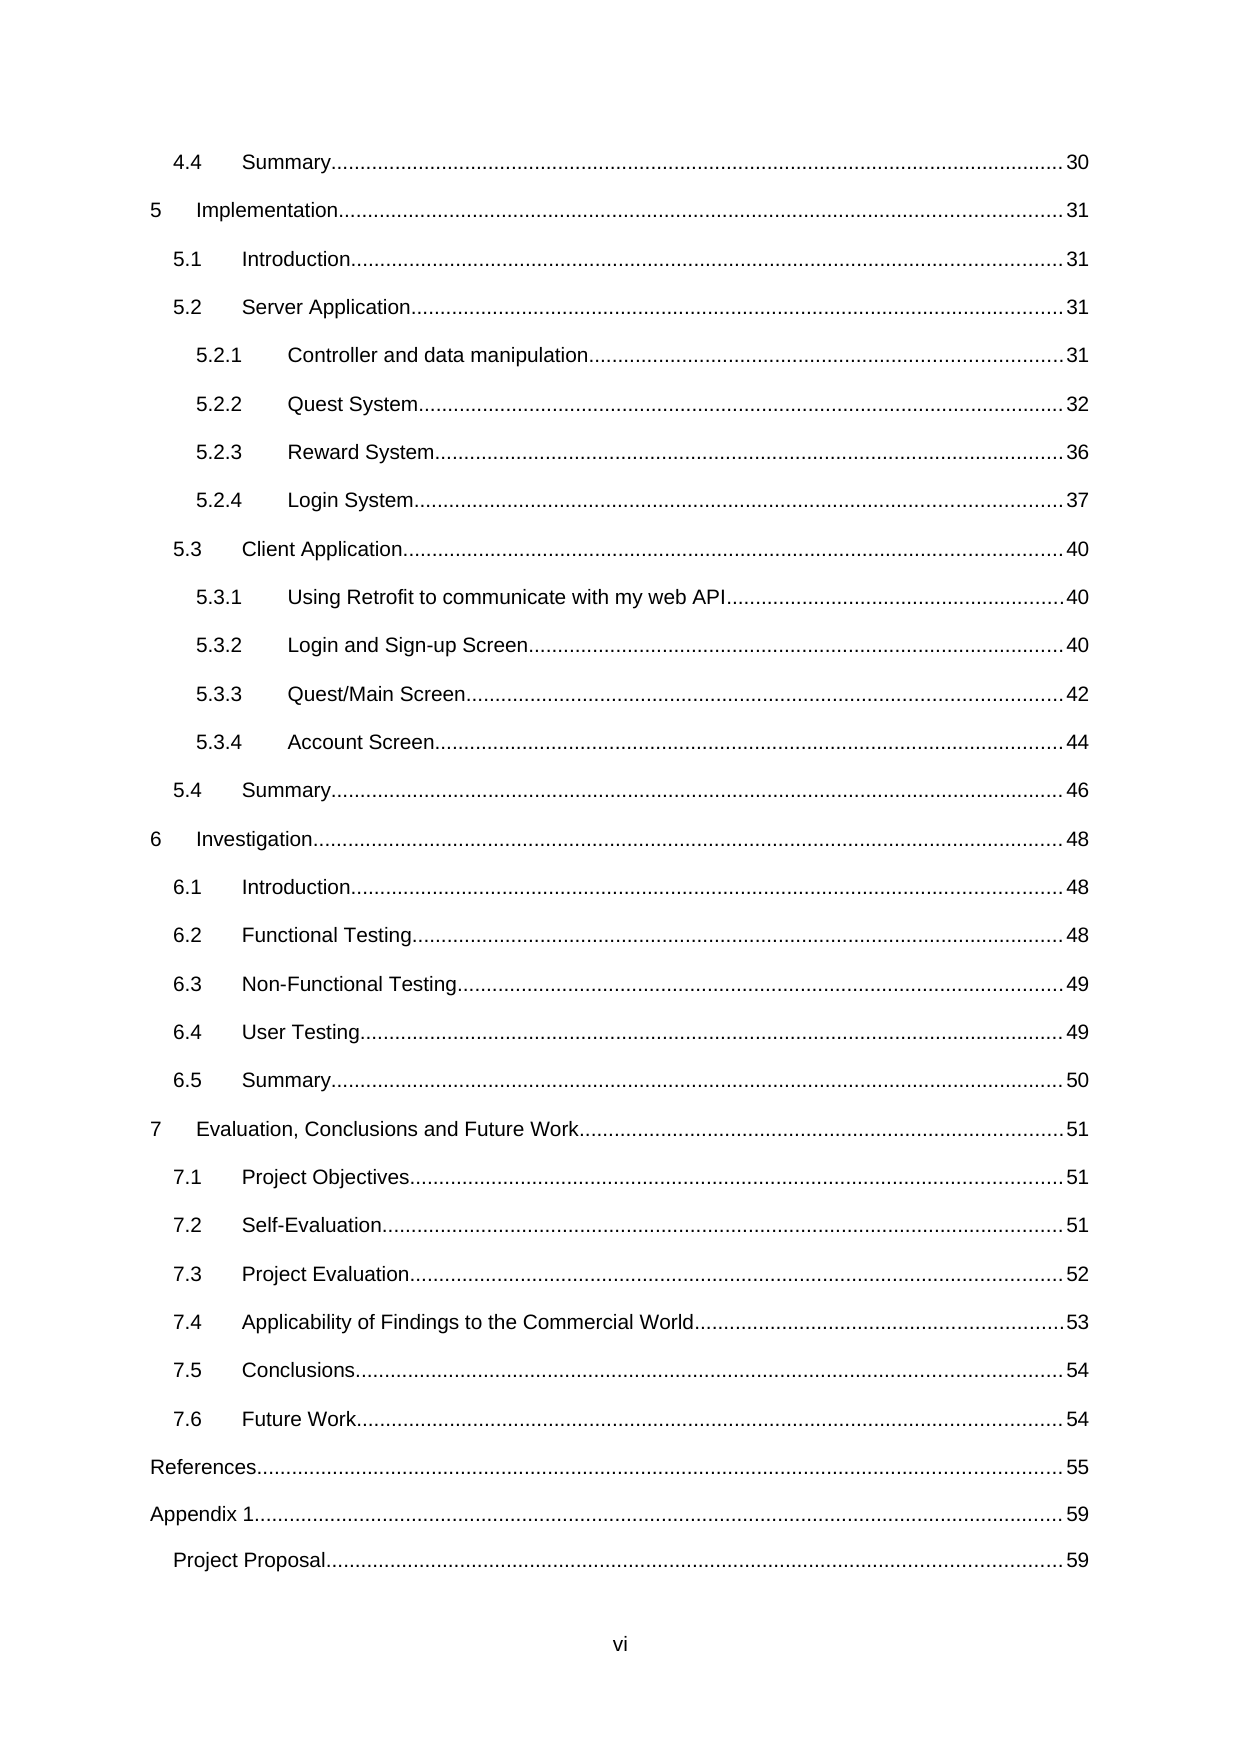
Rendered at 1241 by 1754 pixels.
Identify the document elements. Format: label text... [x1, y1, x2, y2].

text 7.3 Project Evaluation 52 [173, 1262, 1090, 1286]
text 7.1 Project Objectives 51 [173, 1165, 1090, 1189]
text 6.2 Functional Testing 48 [173, 923, 1090, 947]
text 7.6 Future Work 54 [173, 1407, 1090, 1431]
text 5.3.3 Quest/Main Screen 42 [196, 682, 1090, 706]
text 6.1 Introduction 48 [173, 875, 1090, 899]
text 7.5 Conclusions 54 [173, 1358, 1090, 1382]
text 4.4 Summary 30 [173, 150, 1090, 174]
text 5.2.1 Controller and data manipulation 31 [196, 343, 1090, 367]
text 5 Implementation 31 [150, 198, 1090, 222]
text 6.5 Summary 50 [173, 1068, 1090, 1092]
text References 55 [150, 1455, 1090, 1479]
text 6 Investigation 48 [150, 827, 1090, 851]
text 5.1 Introduction 31 [173, 247, 1090, 271]
text 5.3 Client Application 40 [173, 537, 1090, 561]
text 5.2.3 Reward System 36 [196, 440, 1090, 464]
text Project Proposal 59 [173, 1548, 1090, 1572]
text 5.3.4 Account Screen 44 [196, 730, 1090, 754]
text 5.2.4 Login System 37 [196, 488, 1090, 512]
text 5.4 Summary 46 [173, 778, 1090, 802]
text 5.2.2 Quest System 32 [196, 392, 1090, 416]
text 6.4 User Testing 49 [173, 1020, 1090, 1044]
text Appendix 1 59 [150, 1501, 1090, 1525]
text 7.4 Applicability of Findings to the Commercial World 53 [173, 1310, 1090, 1334]
text 5.3.1 Using Retrofit to communicate with my web API 40 [196, 585, 1090, 609]
text 5.2 Server Application 31 [173, 295, 1090, 319]
text 6.3 Non-Functional Testing 49 [173, 972, 1090, 996]
text 7.2 Self-Evaluation 51 [173, 1213, 1090, 1237]
text 7 Evaluation, Conclusions and Future Work 51 [150, 1117, 1090, 1141]
text 5.3.2 Login and Sign-up Screen 40 [196, 633, 1090, 657]
